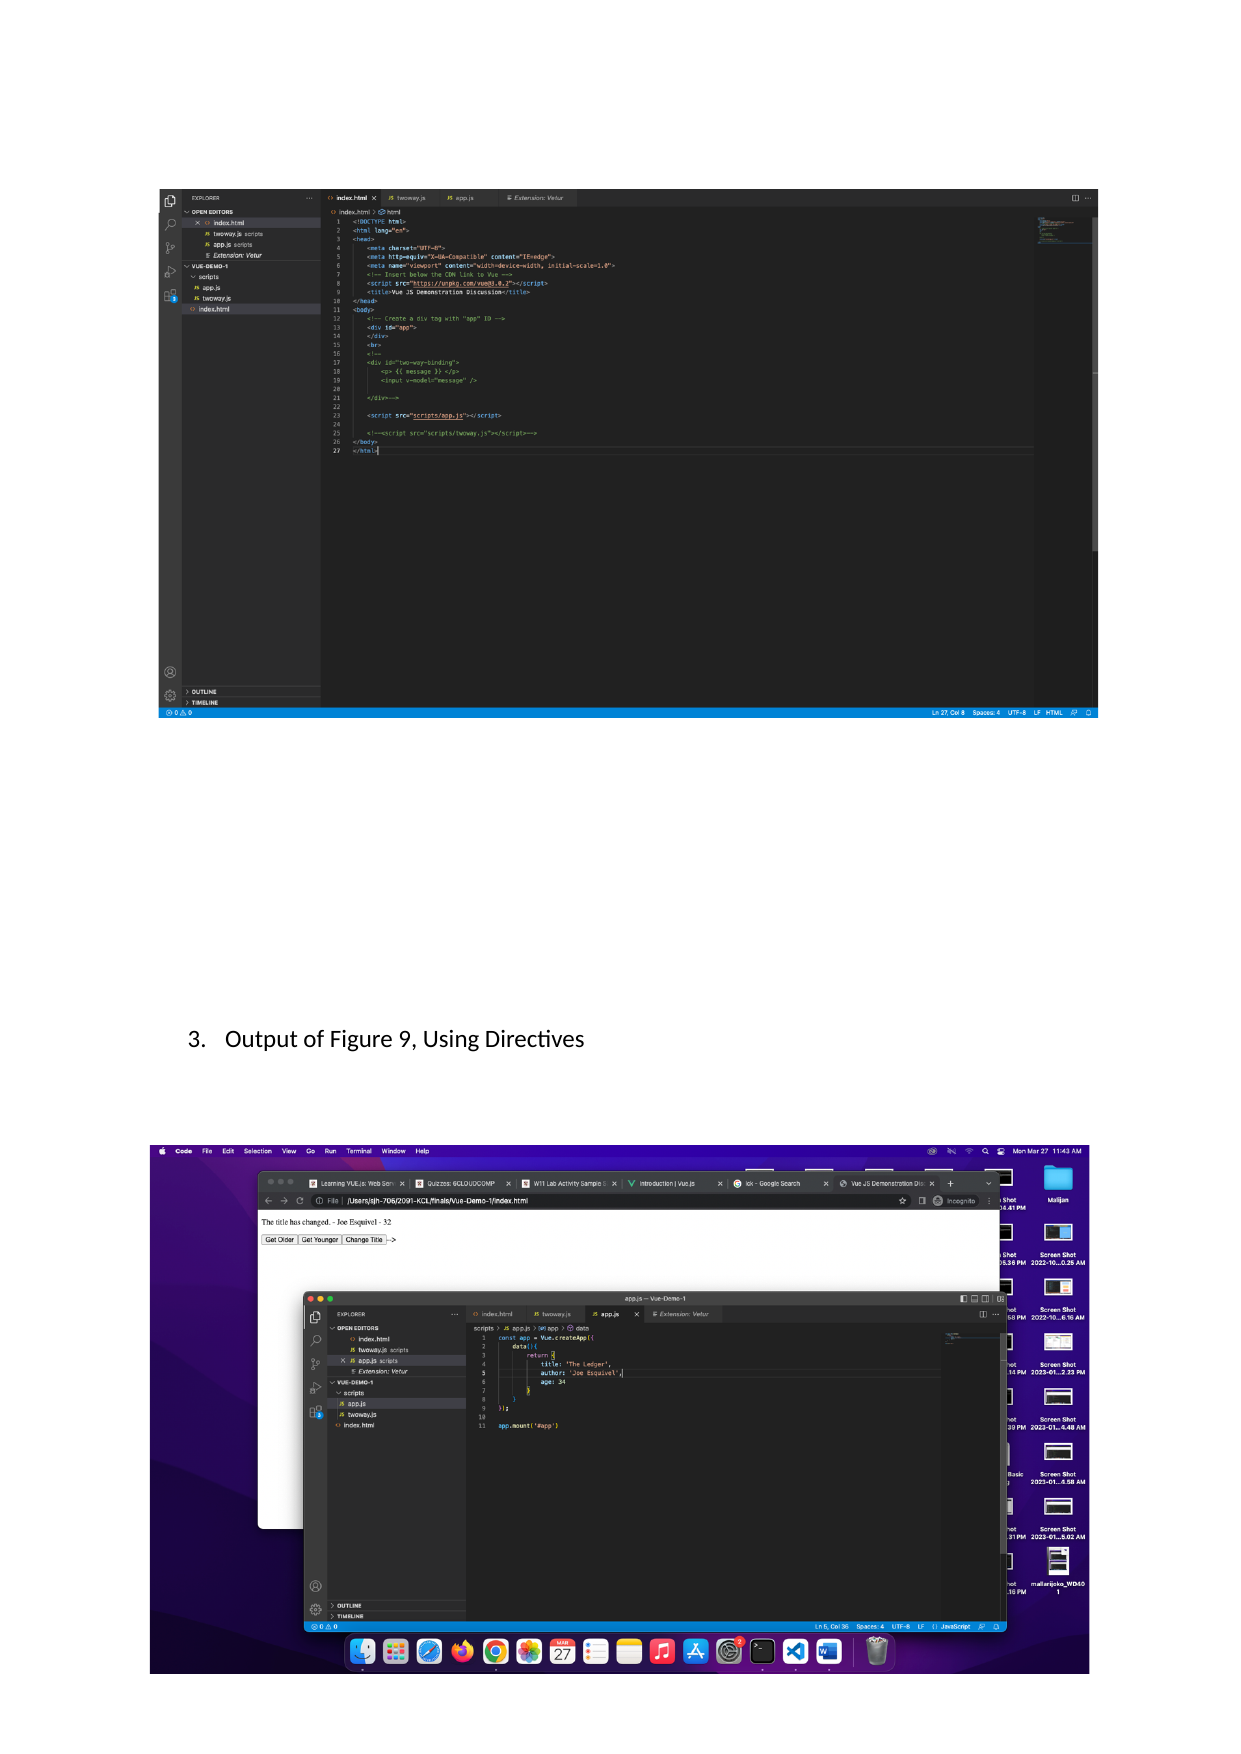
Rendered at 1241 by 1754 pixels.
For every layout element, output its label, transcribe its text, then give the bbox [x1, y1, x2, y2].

picture [149, 1145, 1090, 1674]
picture [158, 189, 1099, 718]
list Output of Figure 9, Using Directives [187, 1023, 1090, 1053]
